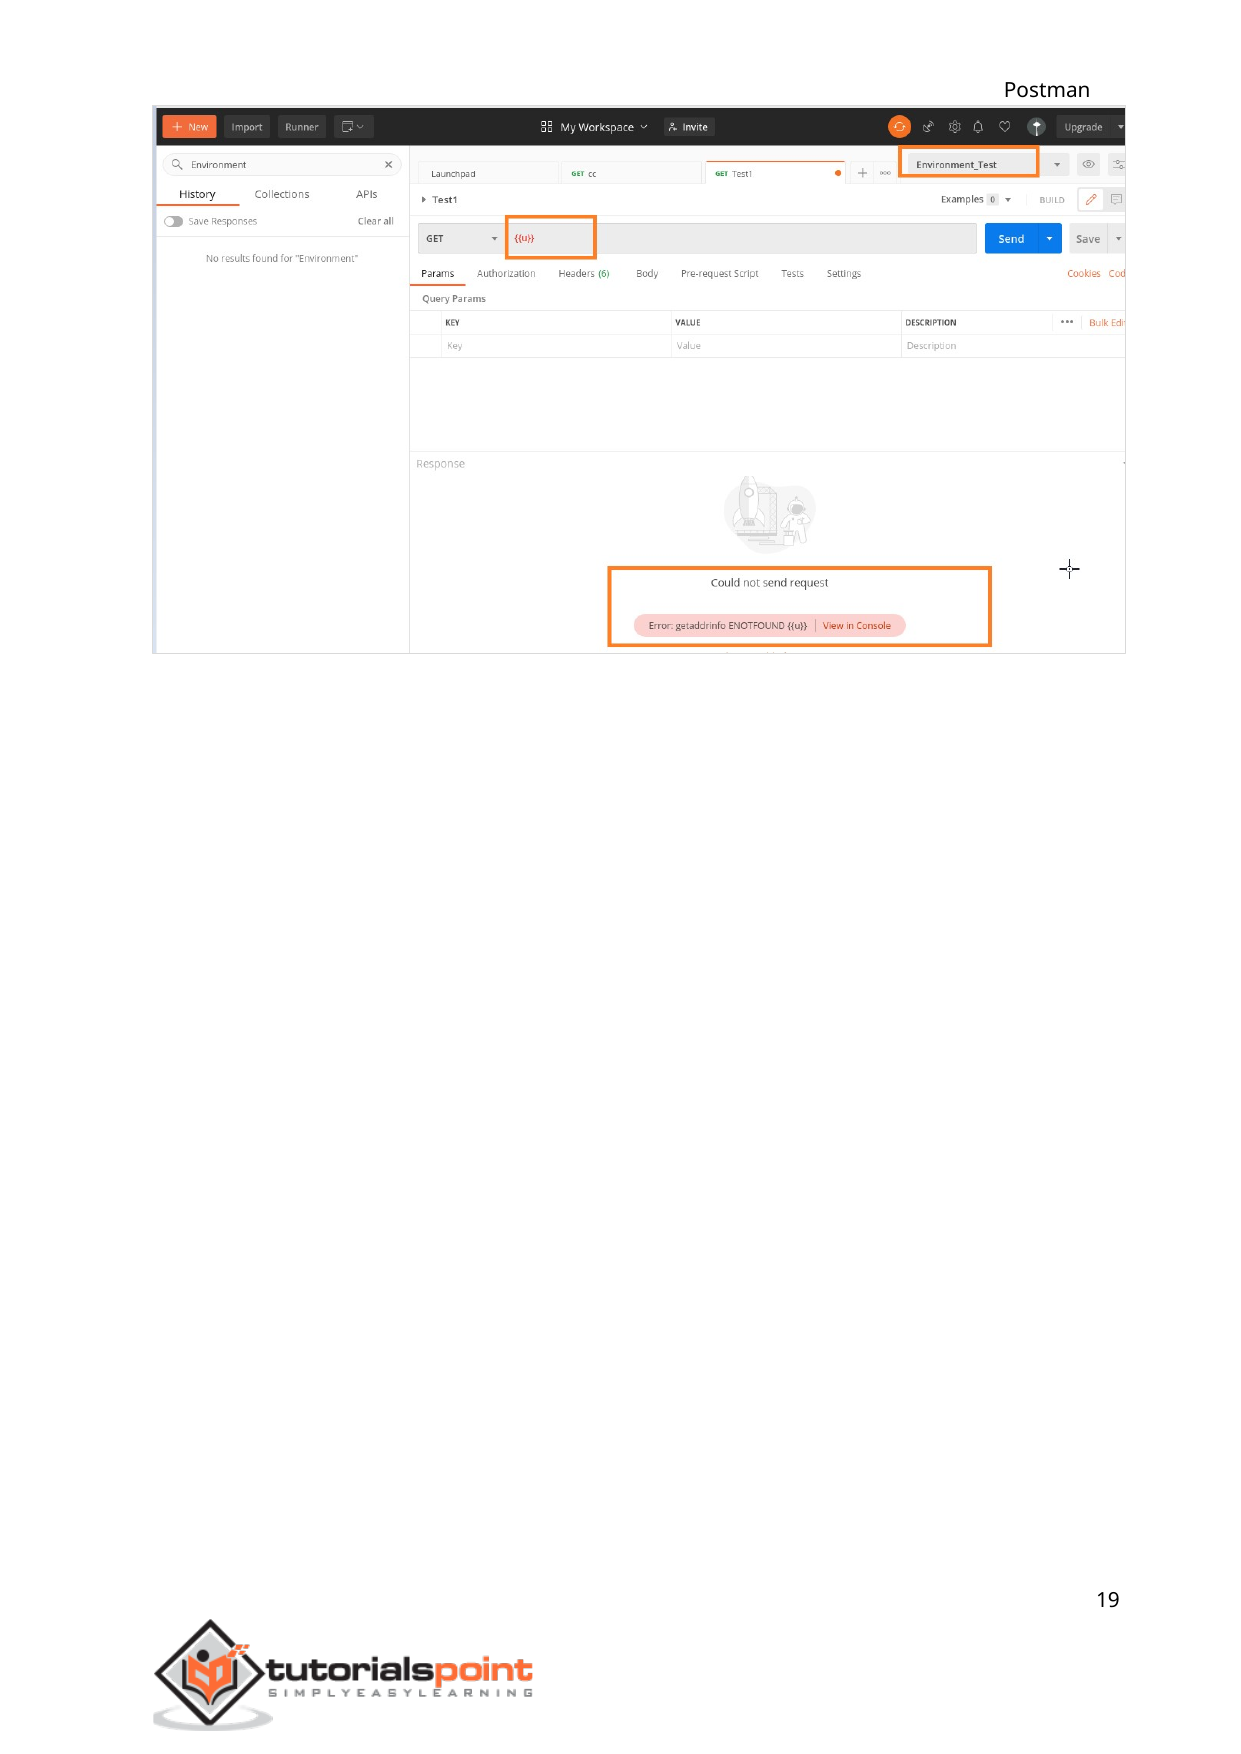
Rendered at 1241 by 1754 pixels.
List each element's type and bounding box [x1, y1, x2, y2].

picture [153, 1619, 533, 1731]
picture [153, 106, 1125, 653]
